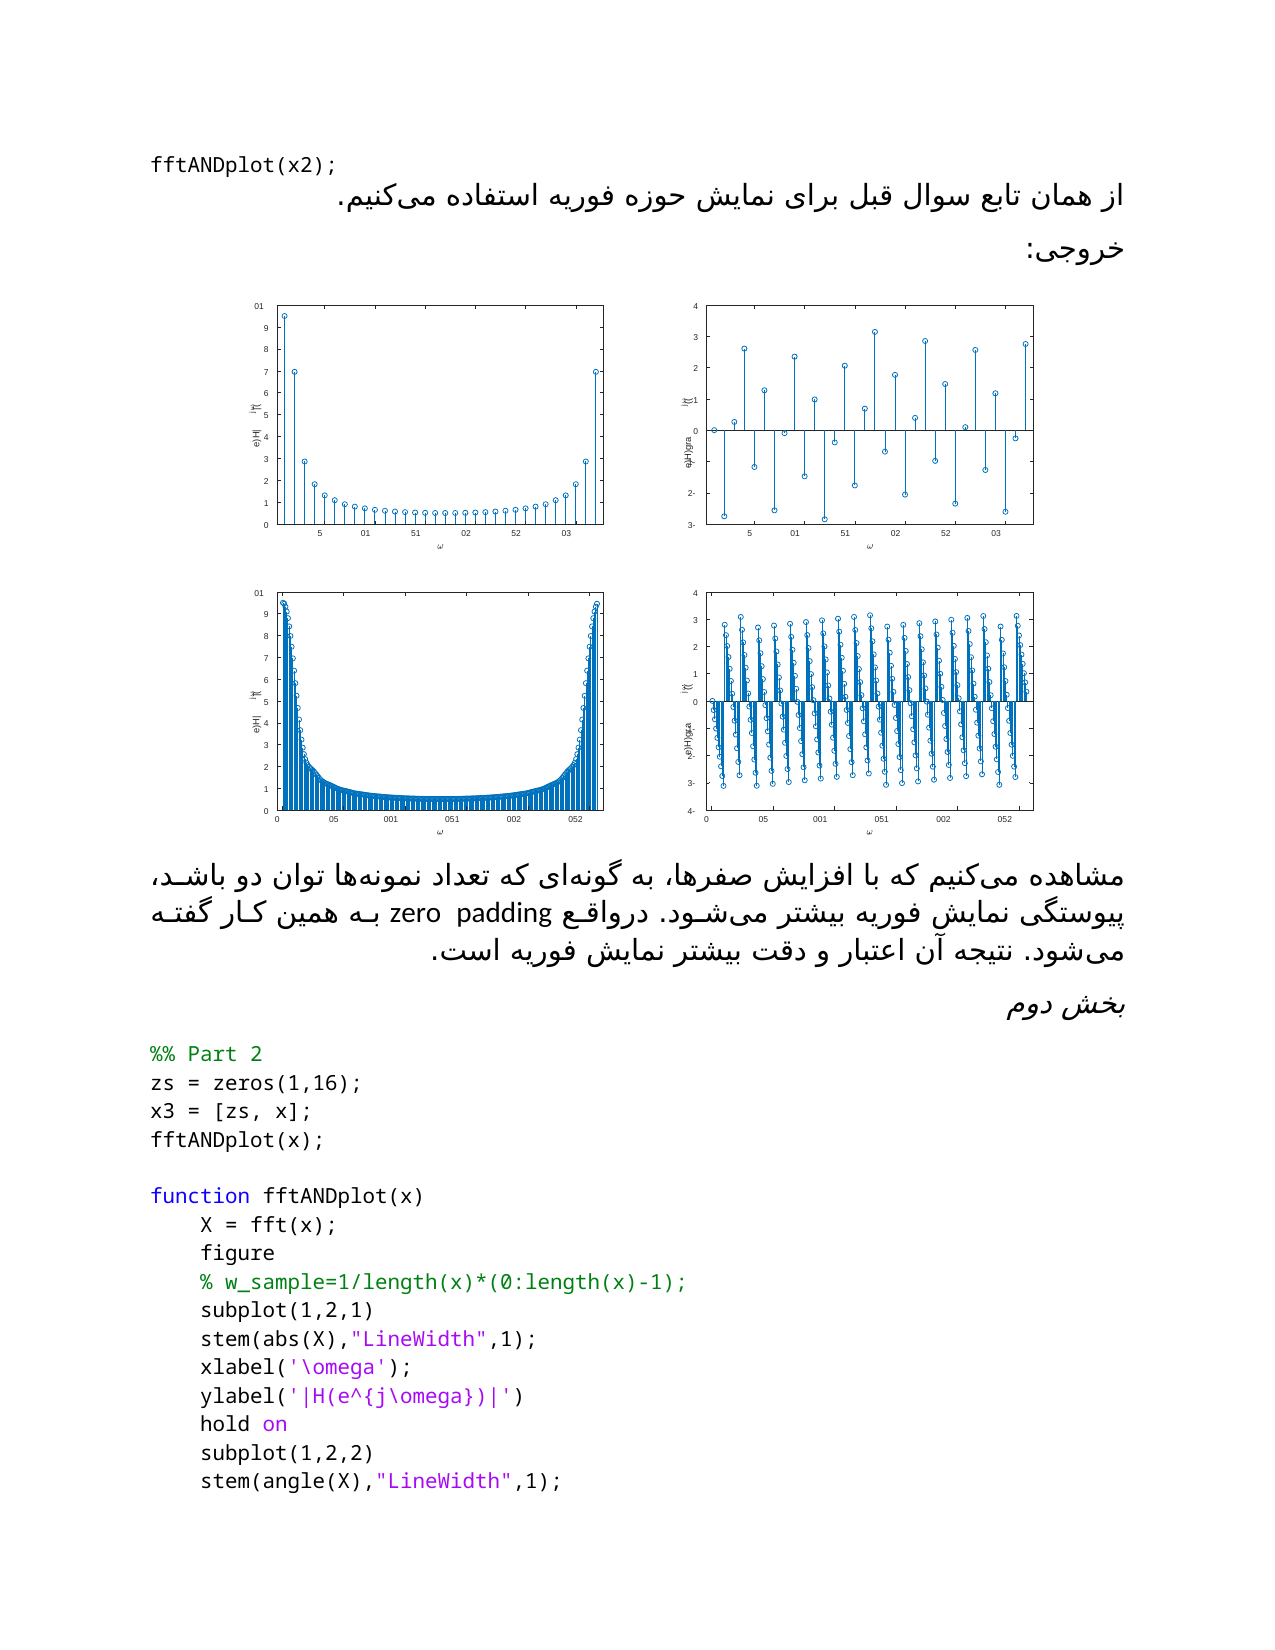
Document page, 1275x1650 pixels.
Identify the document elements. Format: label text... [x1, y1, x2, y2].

text خروجی: [150, 232, 1125, 266]
text stem(abs(X),"LineWidth",1); [150, 1324, 1125, 1352]
text fftANDplot(x); [150, 1125, 1125, 1153]
text function fftANDplot(x) [150, 1182, 1125, 1210]
text xlabel('\omega'); [150, 1352, 1125, 1381]
text از همان تابع سوال قبل برای نمایش حوزه فوریه استفاده می‌کنیم. [150, 178, 1125, 212]
text X = fft(x); [150, 1210, 1125, 1238]
text مشاهده می‌کنیم که با افزایش صفرها، به گونه‌ای که تعداد نمونه‌ها توان دو باشد، پیوستگی نمایش فوریه بیشتر می‌شود. درواقع zero padding به همین کار گفته می‌شود. نتیجه آن اعتبار و دقت بیشتر نمایش فوریه است. [150, 858, 1125, 967]
text بخش دوم [150, 986, 1125, 1020]
text fftANDplot(x2); [150, 150, 1125, 178]
text % w_sample=1/length(x)*(0:length(x)-1); [150, 1267, 1125, 1295]
text subplot(1,2,2) [150, 1438, 1125, 1466]
text %% Part 2 [150, 1039, 1125, 1068]
text hold on [150, 1409, 1125, 1438]
text zs = zeros(1,16); [150, 1068, 1125, 1096]
text subplot(1,2,1) [150, 1295, 1125, 1324]
text x3 = [zs, x]; [150, 1096, 1125, 1125]
text figure [150, 1238, 1125, 1267]
text stem(angle(X),"LineWidth",1); [150, 1466, 1125, 1494]
text ylabel('|H(e^{j\omega})|') [150, 1381, 1125, 1409]
